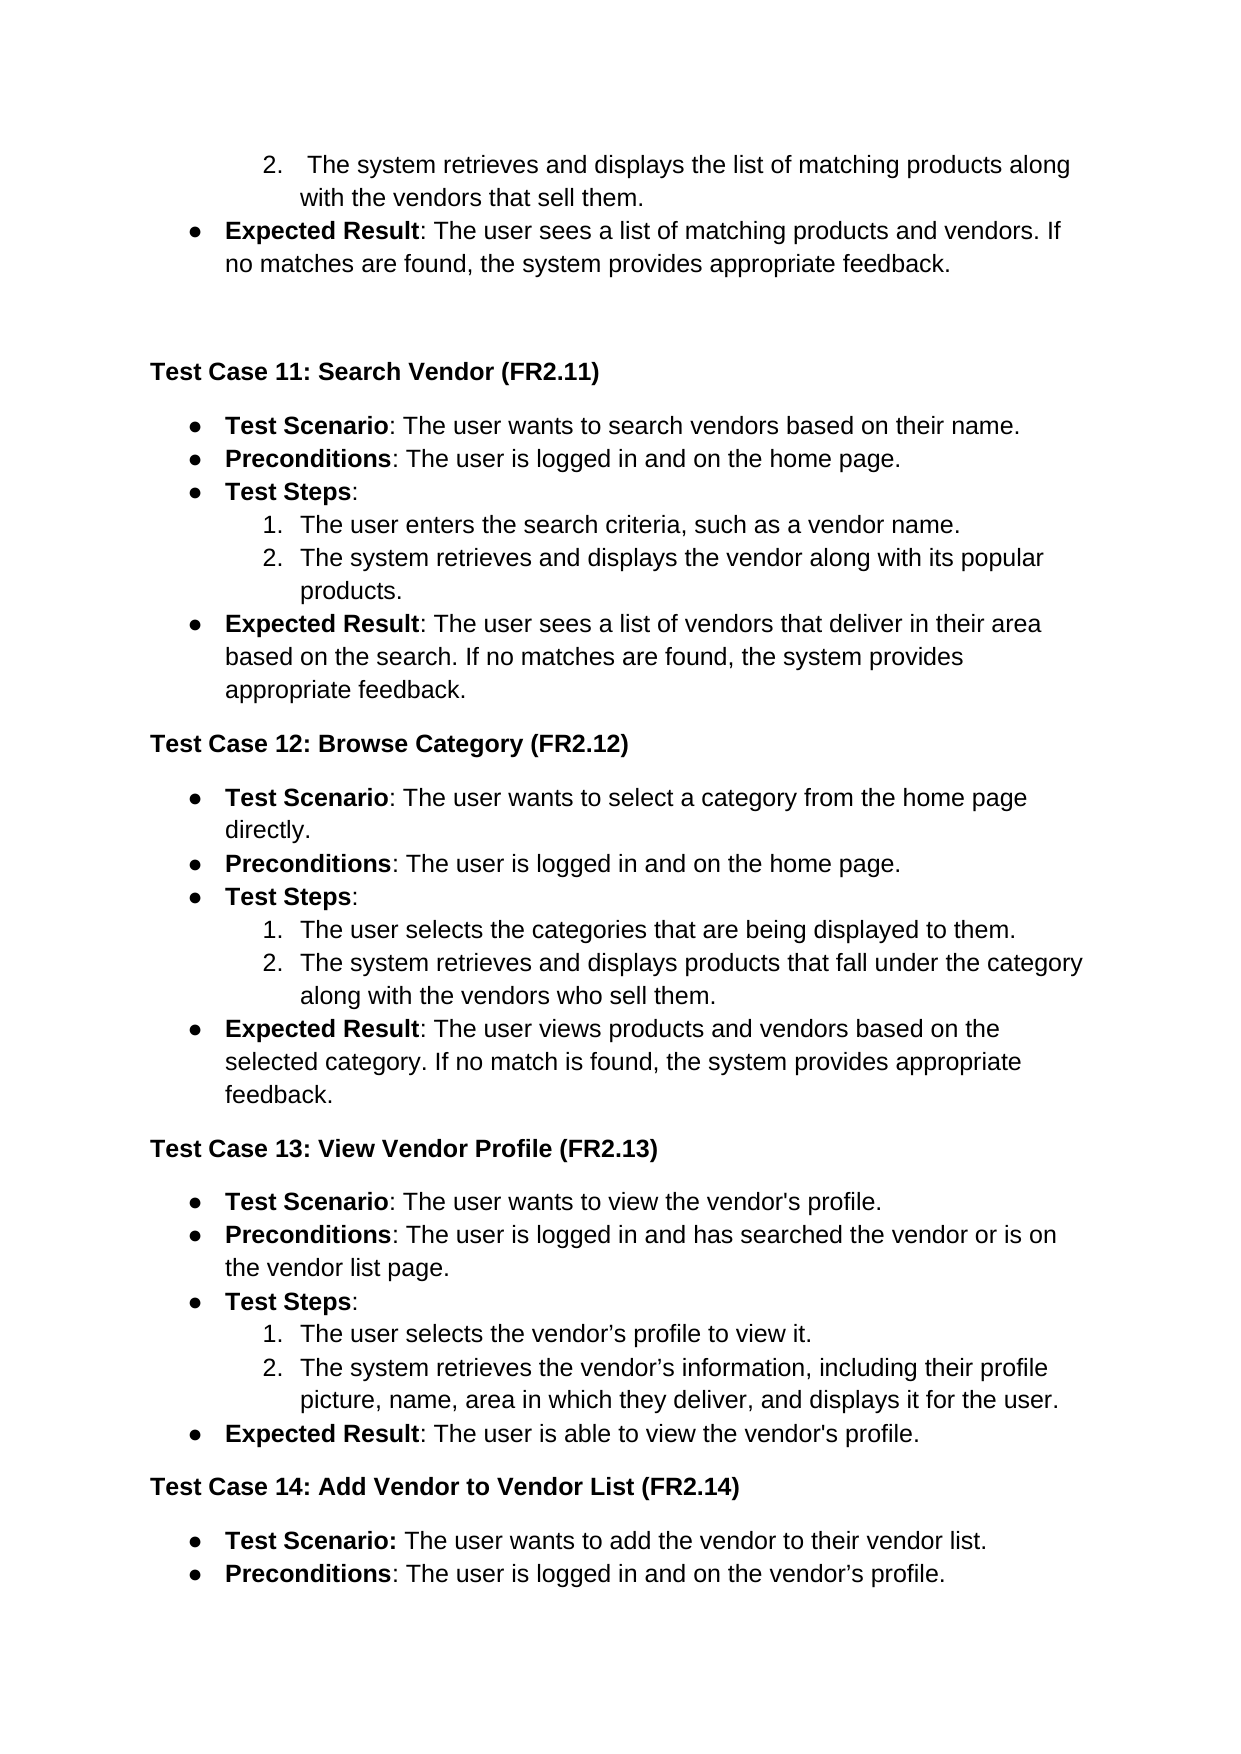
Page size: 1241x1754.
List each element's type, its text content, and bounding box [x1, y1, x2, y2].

list Expected Result: The user sees a list of matching products and vendors. If no matches are found, the system provides appropriate feedback. [187, 216, 1090, 278]
list Preconditions: The user is logged in and on the vendor’s profile. [187, 1559, 1090, 1588]
text Test Case 11: Search Vendor (FR2.11) [150, 357, 1090, 386]
list The user enters the search criteria, such as a vendor name. [262, 510, 1090, 538]
list Test Scenario: The user wants to add the vendor to their vendor list. [187, 1526, 1090, 1555]
list Test Scenario: The user wants to select a category from the home page directly. [187, 782, 1090, 844]
list The system retrieves and displays the list of matching products along with the vendors that sell them. [262, 150, 1090, 212]
list Expected Result: The user is able to view the vendor's profile. [187, 1418, 1090, 1447]
text Test Case 13: View Vendor Profile (FR2.13) [150, 1133, 1090, 1162]
text Test Case 12: Browse Category (FR2.12) [150, 729, 1090, 757]
list Test Steps: [187, 1286, 1090, 1315]
list Test Scenario: The user wants to search vendors based on their name. [187, 411, 1090, 439]
list Test Steps: [187, 882, 1090, 910]
list Expected Result: The user sees a list of vendors that deliver in their area based on the search. If no matches are found, the system provides appropriate feedback. [187, 609, 1090, 703]
text Test Case 14: Add Vendor to Vendor List (FR2.14) [150, 1472, 1090, 1501]
list Preconditions: The user is logged in and on the home page. [187, 444, 1090, 472]
list Test Scenario: The user wants to view the vendor's profile. [187, 1187, 1090, 1216]
list Expected Result: The user views products and vendors based on the selected category. If no match is found, the system provides appropriate feedback. [187, 1014, 1090, 1108]
list The system retrieves and displays the vendor along with its popular products. [262, 543, 1090, 604]
list The user selects the categories that are being displayed to them. [262, 914, 1090, 943]
list The user selects the vendor’s profile to view it. [262, 1319, 1090, 1348]
list Preconditions: The user is logged in and has searched the vendor or is on the vendor list page. [187, 1220, 1090, 1282]
list Preconditions: The user is logged in and on the home page. [187, 848, 1090, 877]
list Test Steps: [187, 477, 1090, 505]
list The system retrieves the vendor’s information, including their profile picture, name, area in which they deliver, and displays it for the user. [262, 1352, 1090, 1414]
list The system retrieves and displays products that fall under the category along with the vendors who sell them. [262, 948, 1090, 1009]
